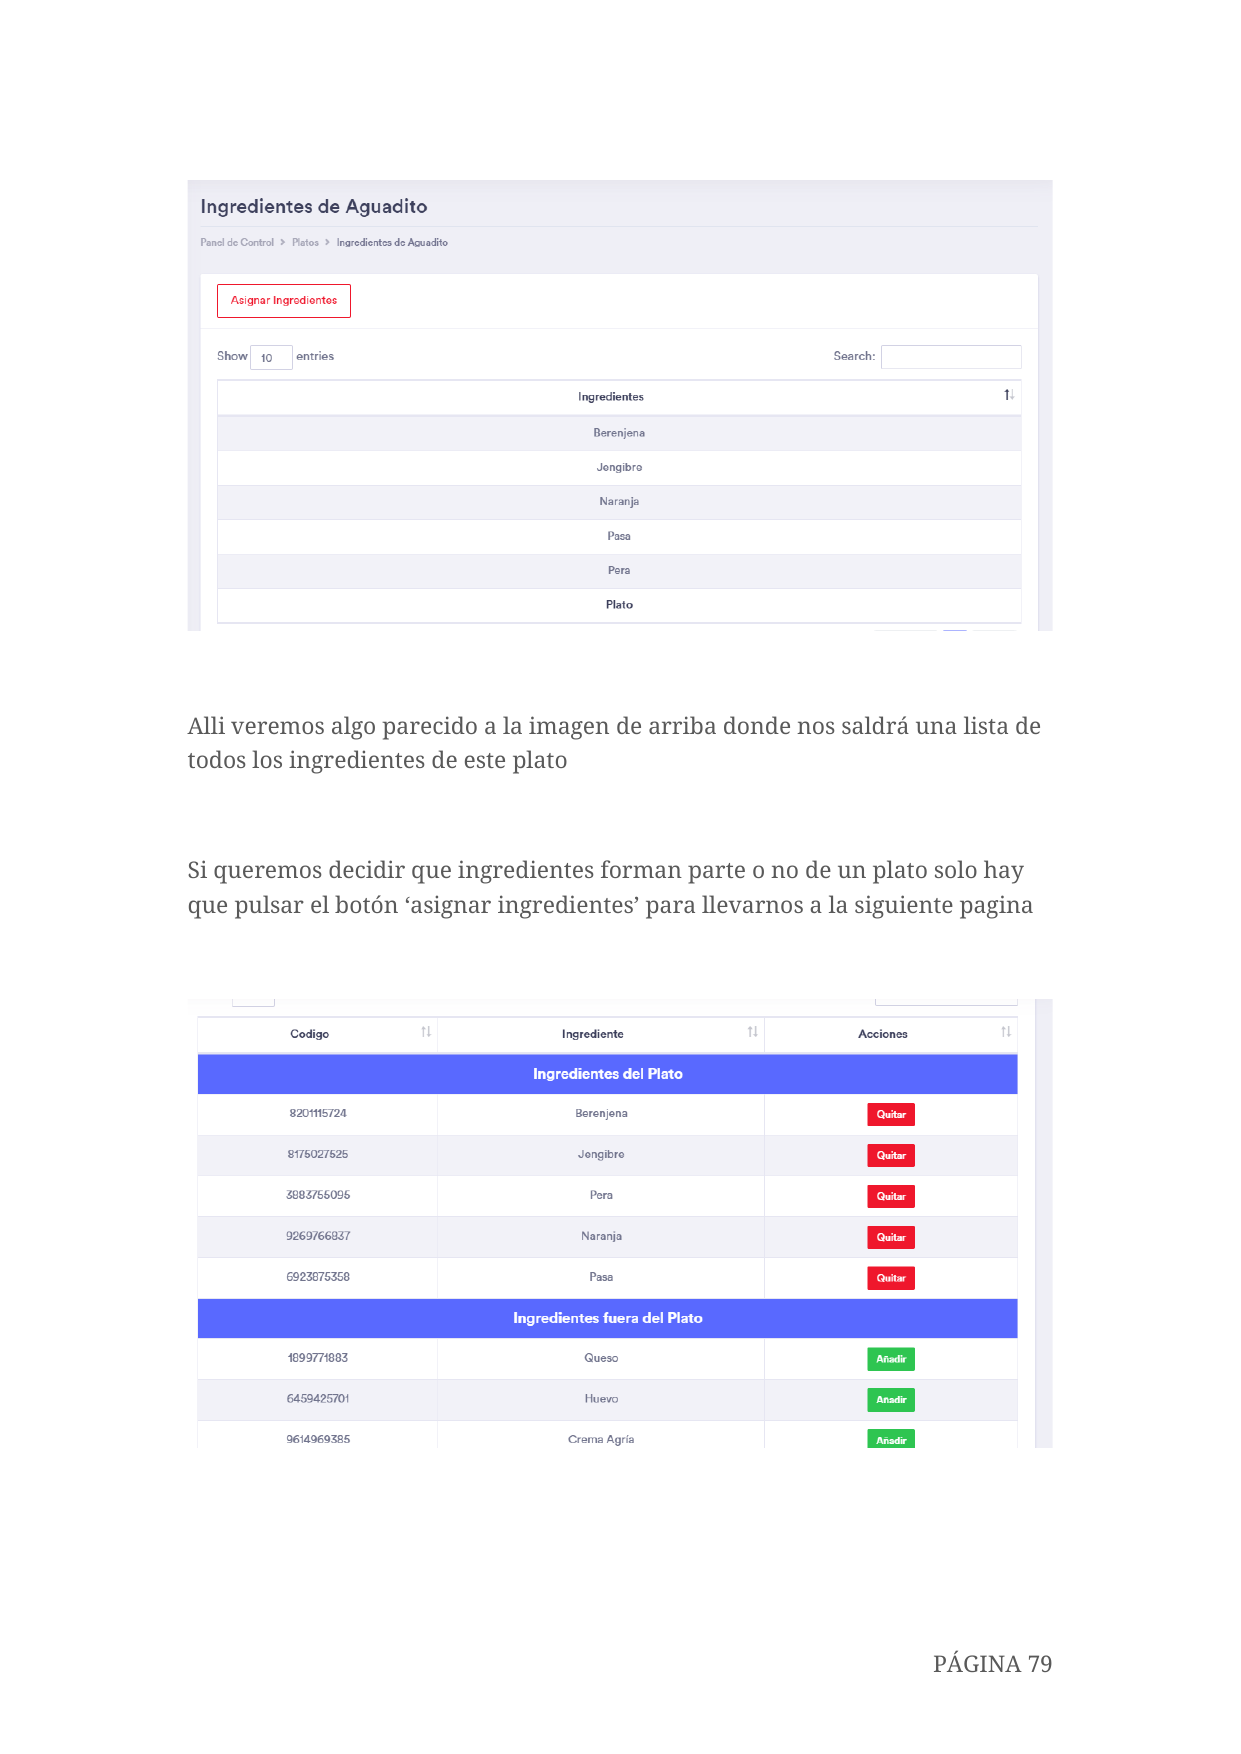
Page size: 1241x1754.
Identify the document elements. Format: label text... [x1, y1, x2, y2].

picture [187, 999, 1053, 1448]
picture [187, 180, 1053, 631]
text Si queremos decidir que ingredientes forman parte o no de un plato solo hay que pulsar el botón ‘asignar ingredientes’ para llevarnos a la siguiente pagina [187, 854, 1053, 920]
text Alli veremos algo parecido a la imagen de arriba donde nos saldrá una lista de todos los ingredientes de este plato [187, 710, 1053, 775]
